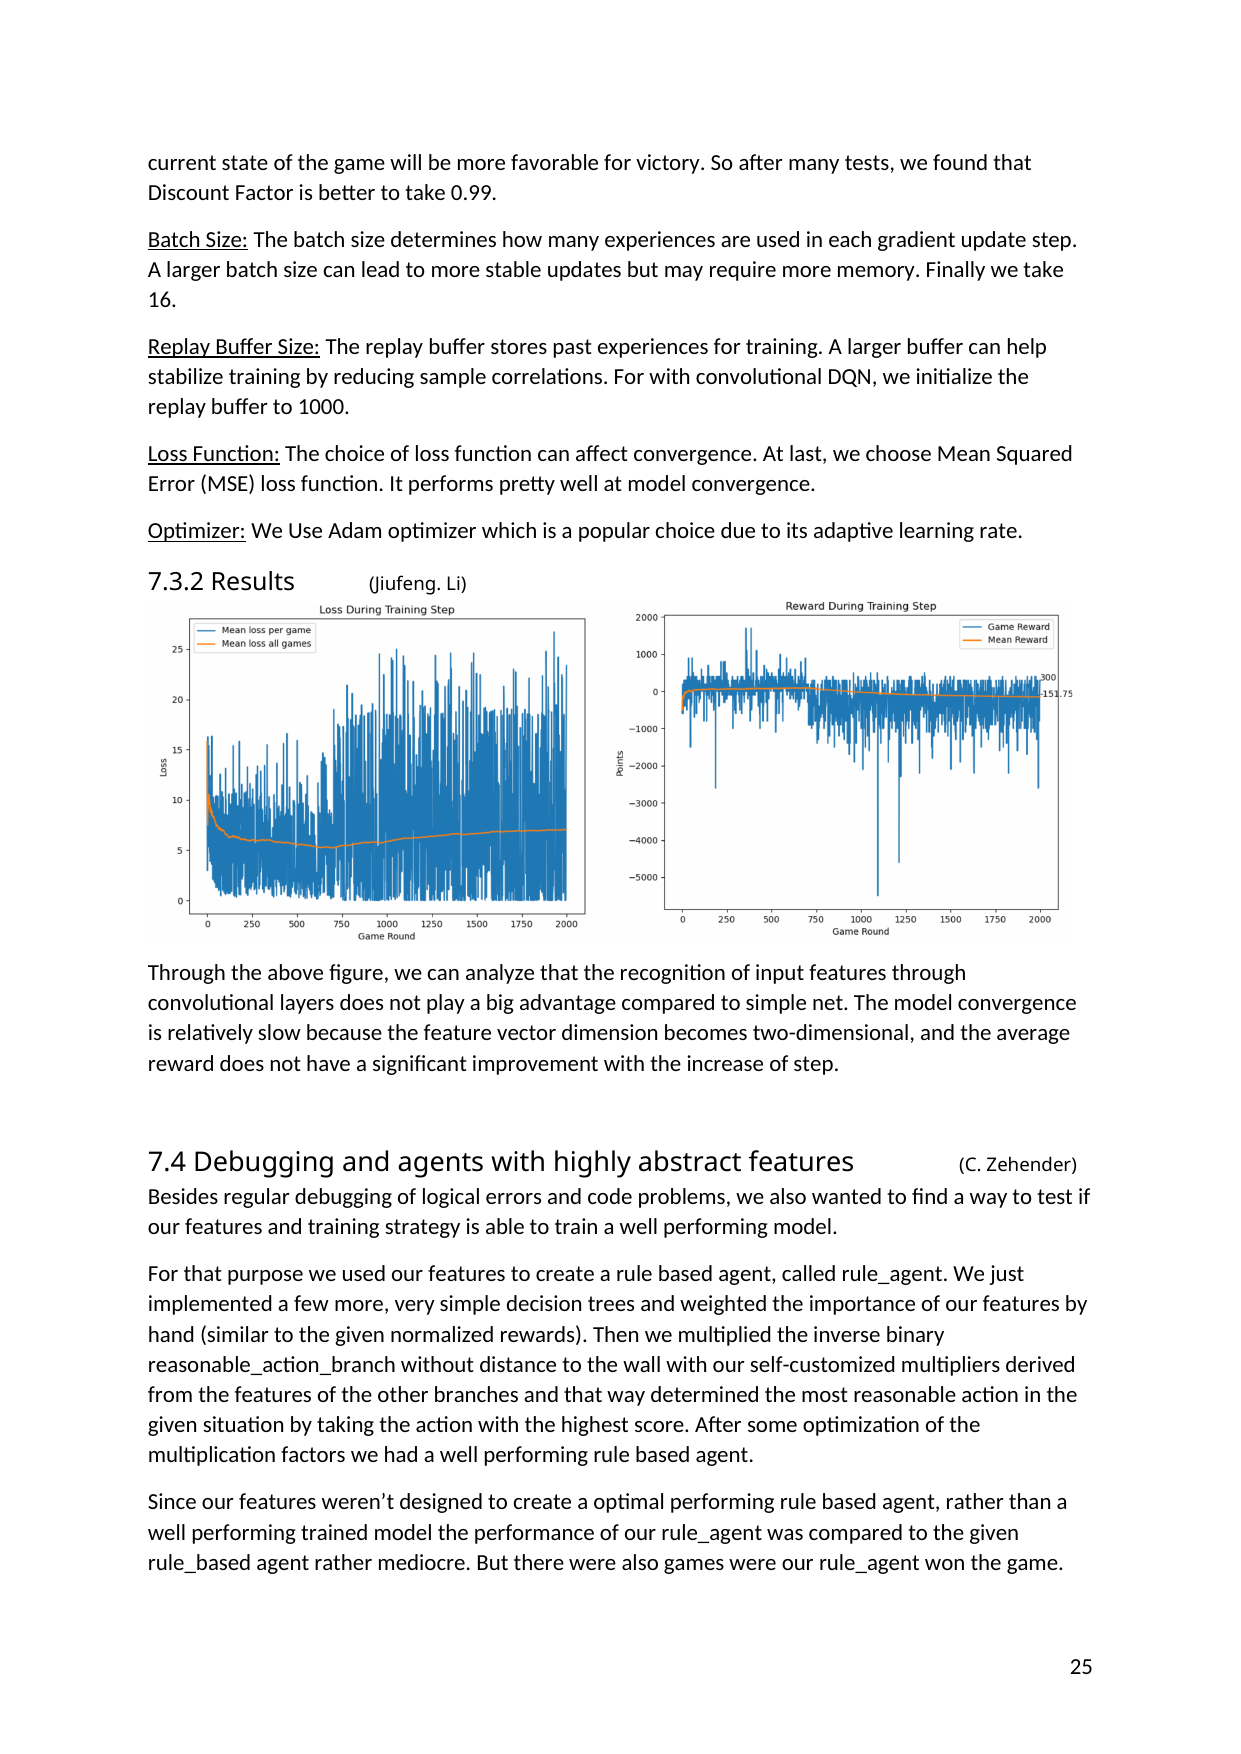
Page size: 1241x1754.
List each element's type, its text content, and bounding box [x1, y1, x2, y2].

text Optimizer: We Use Adam optimizer which is a popular choice due to its adaptive learning rate. [148, 439, 1093, 467]
text Replay Buffer Size: The replay buffer stores past experiences for training. A larger buffer can help stabilize training by reducing sample correlations. For with convolutional DQN, we initialize the replay buffer to 1000. [148, 255, 1093, 343]
text Besides regular debugging of logical errors and code problems, we also wanted to find a way to test if our features and training strategy is able to train a well performing model. [148, 1105, 1093, 1163]
picture [147, 522, 1073, 862]
text Since our features weren’t designed to create a optimal performing rule based agent, rather than a well performing trained model the performance of our rule_agent was compared to the given rule_based agent rather mediocre. But there were also games were our rule_agent won the game. [148, 1410, 1093, 1499]
subtitle 7.3.2 Results (Jiufeng. Li) [148, 486, 1093, 520]
text Through the above figure, we can analyze that the recognition of input features through convolutional layers does not play a big advantage compared to simple net. The model convergence is relatively slow because the feature vector dimension becomes two-dimensional, and the average reward does not have a significant improvement with the increase of step. [148, 881, 1093, 999]
subtitle 7.4 Debugging and agents with highly abstract features (C. Zehender) [148, 1065, 1093, 1102]
text Batch Size: The batch size determines how many experiences are used in each gradient update step. A larger batch size can lead to more stable updates but may require more memory. Finally we take 16. [148, 148, 1093, 236]
text For that purpose we used our features to create a rule based agent, called rule_agent. We just implemented a few more, very simple decision trees and weighted the importance of our features by hand (similar to the given normalized rewards). Then we multiplied the inverse binary reasonable_action_branch without distance to the wall with our self-customized multipliers derived from the features of the other branches and that way determined the most reasonable action in the given situation by taking the action with the highest score. After some optimization of the multiplication factors we had a well performing rule based agent. [148, 1182, 1093, 1391]
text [148, 1518, 1093, 1606]
text Loss Function: The choice of loss function can affect convergence. At last, we choose Mean Squared Error (MSE) loss function. It performs pretty well at model convergence. [148, 362, 1093, 420]
